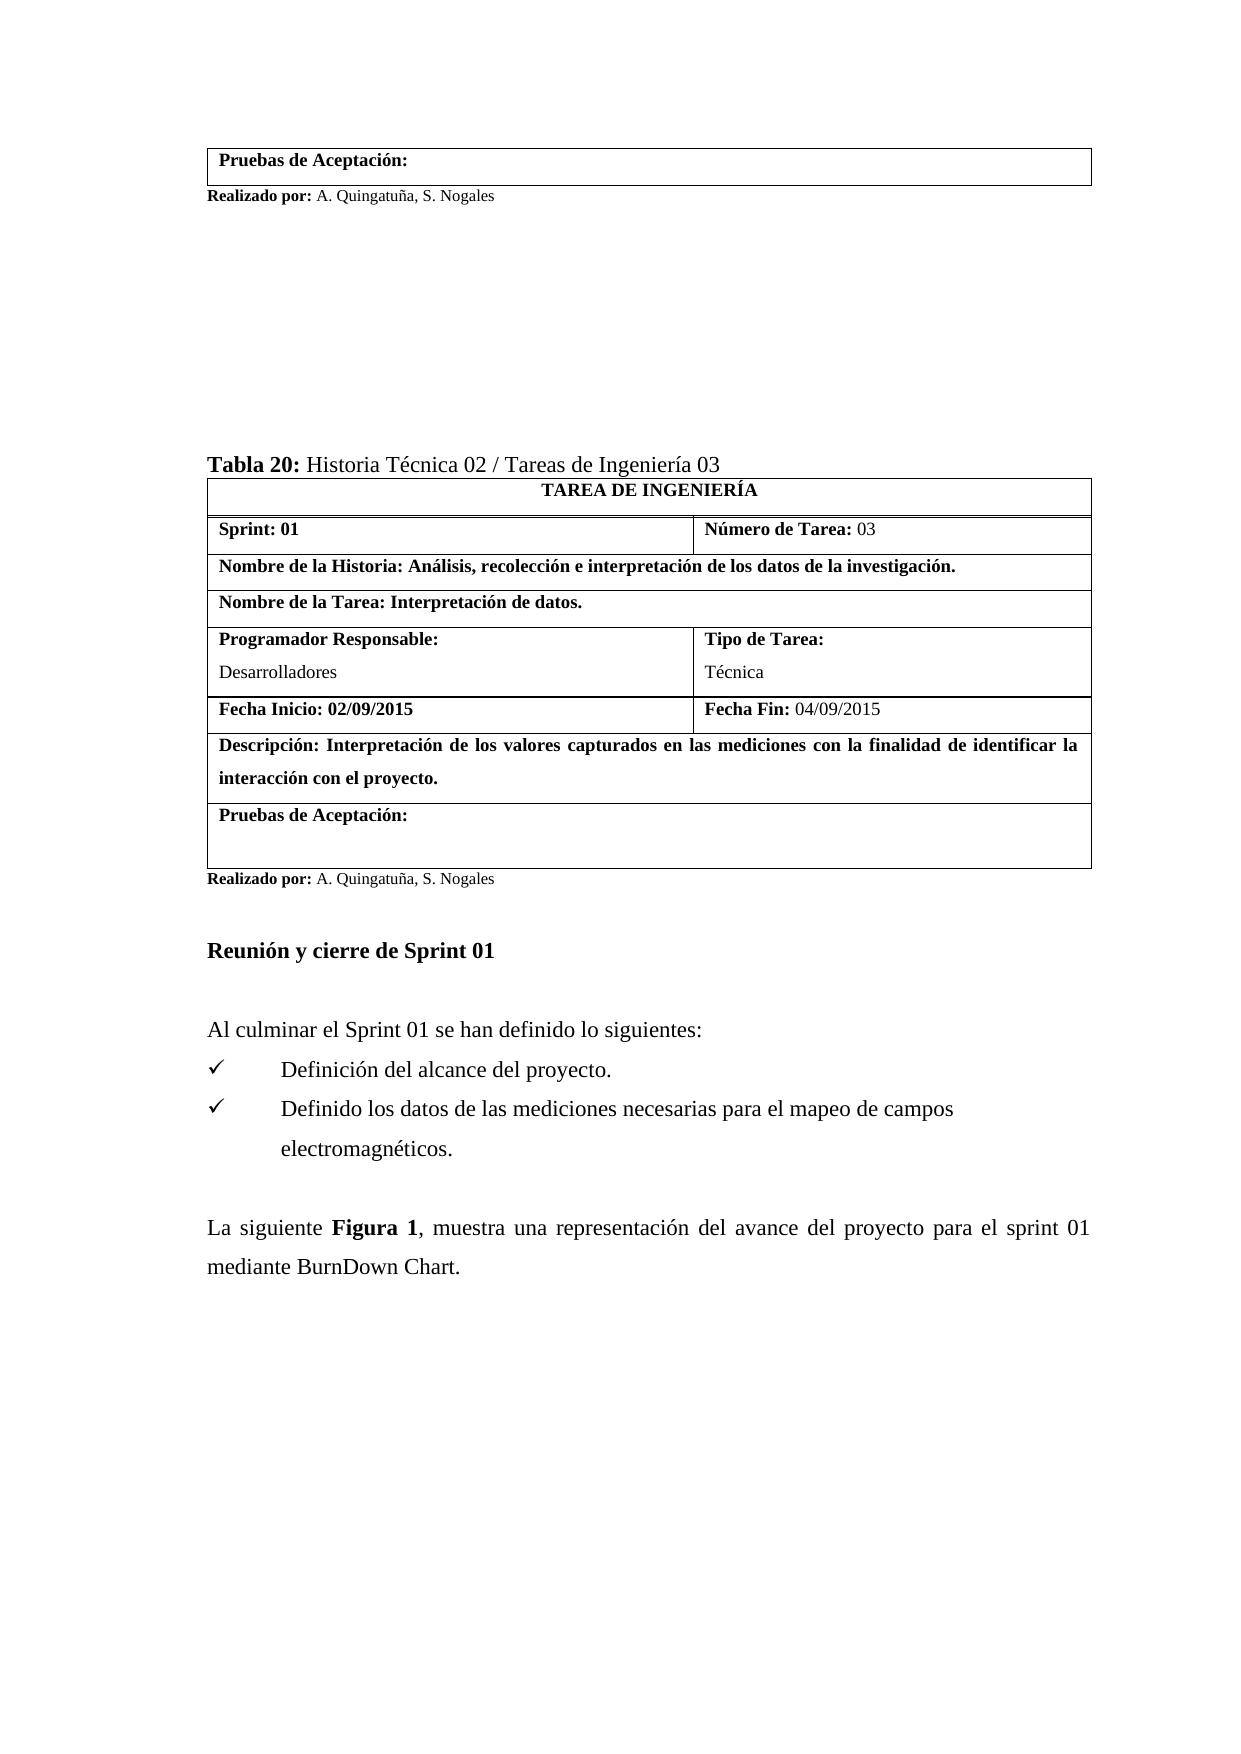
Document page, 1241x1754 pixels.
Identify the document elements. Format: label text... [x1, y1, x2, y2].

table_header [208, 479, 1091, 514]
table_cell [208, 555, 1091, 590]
text La siguiente Figura 1, muestra una representación del avance del proyecto para el sprint 01 mediante BurnDown Chart. [207, 1214, 1092, 1279]
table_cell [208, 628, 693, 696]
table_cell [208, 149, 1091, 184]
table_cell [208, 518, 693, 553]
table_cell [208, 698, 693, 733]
text Reunión y cierre de Sprint 01 [207, 937, 1092, 964]
text Tabla 20: Historia Técnica 02 / Tareas de Ingeniería 03 [207, 451, 1092, 478]
text Al culminar el Sprint 01 se han definido lo siguientes: [207, 1016, 1092, 1043]
text Realizado por: A. Quingatuña, S. Nogales [207, 186, 1092, 205]
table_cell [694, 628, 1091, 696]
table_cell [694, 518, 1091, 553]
list Definido los datos de las mediciones necesarias para el mapeo de campos electromagnéticos. [207, 1095, 1092, 1161]
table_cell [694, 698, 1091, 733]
text Realizado por: A. Quingatuña, S. Nogales [207, 869, 1092, 888]
list Definición del alcance del proyecto. [207, 1056, 1092, 1082]
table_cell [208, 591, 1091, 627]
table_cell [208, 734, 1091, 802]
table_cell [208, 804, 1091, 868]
